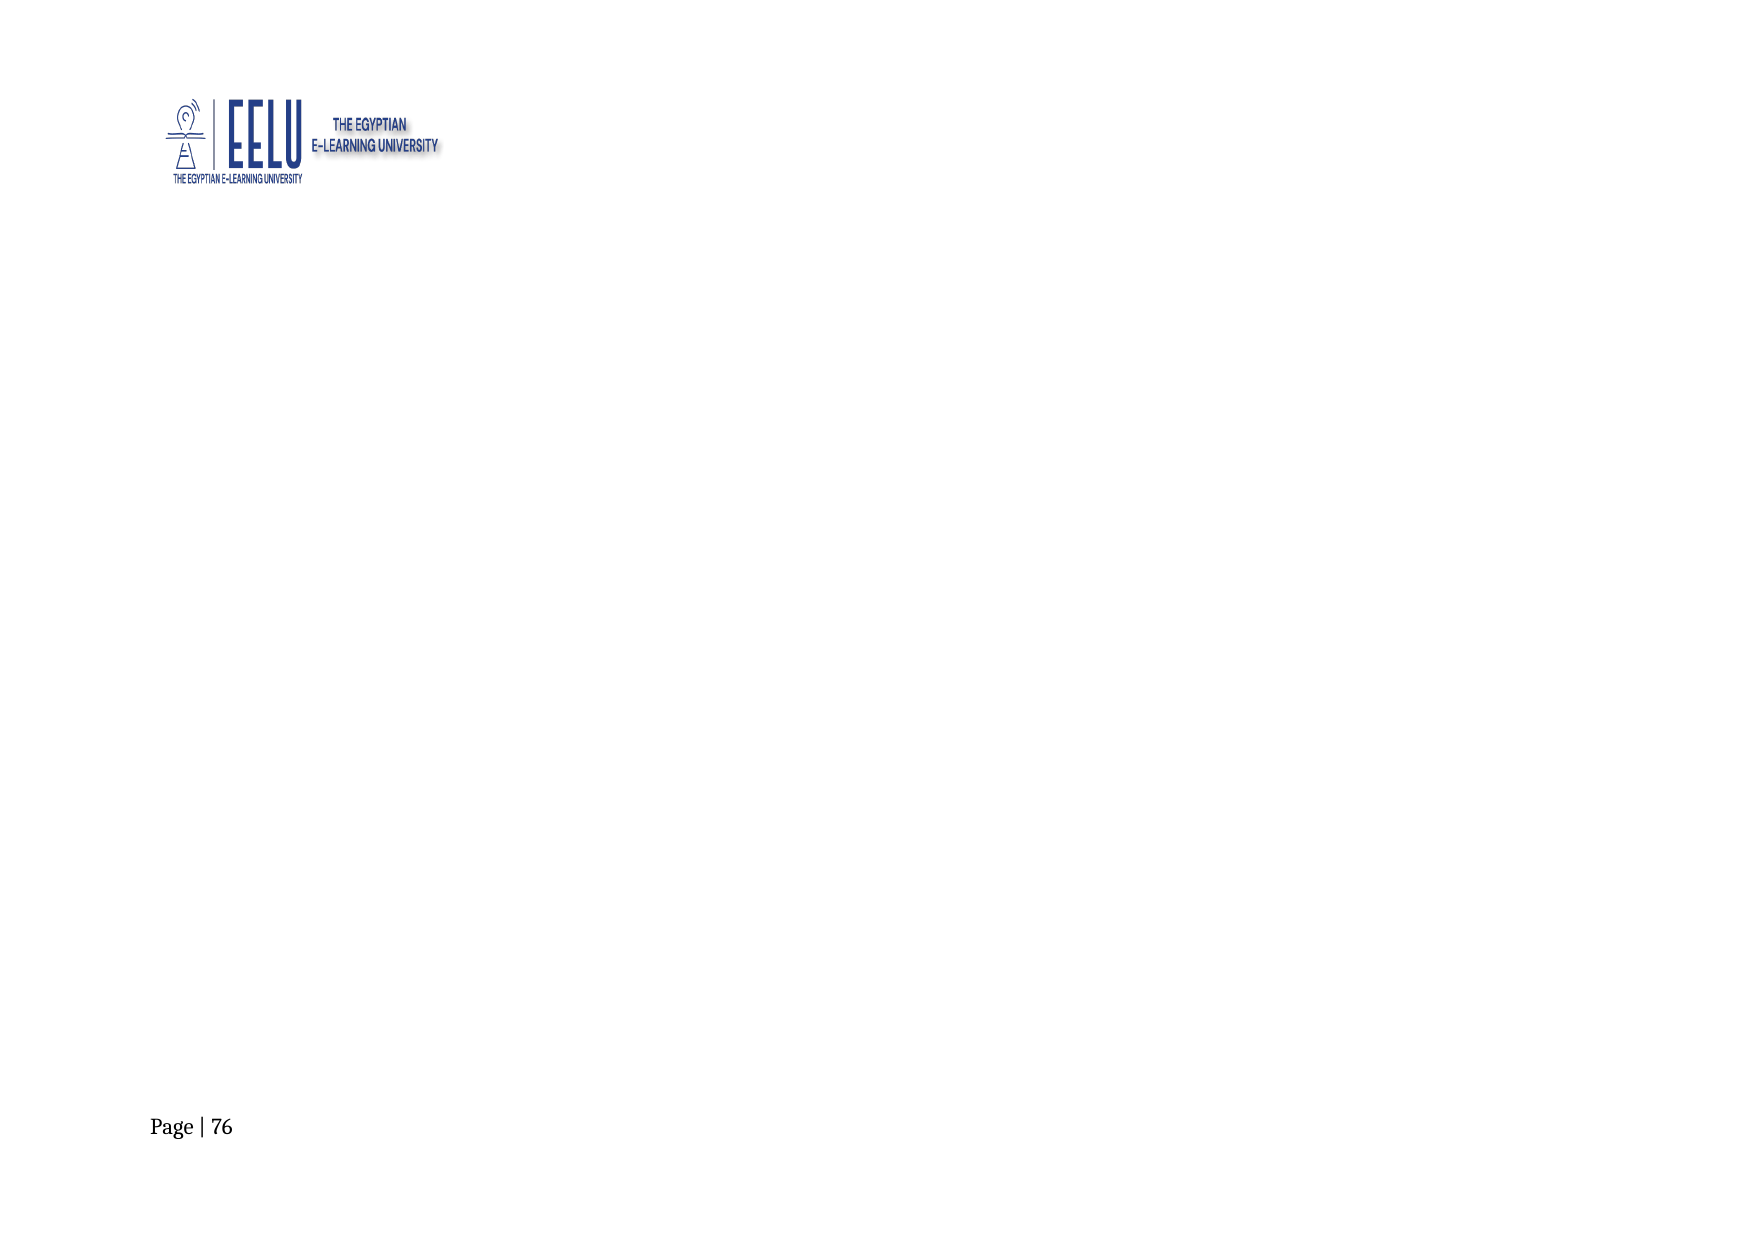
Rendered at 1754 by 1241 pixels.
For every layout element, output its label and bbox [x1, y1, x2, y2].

picture [150, 73, 444, 187]
